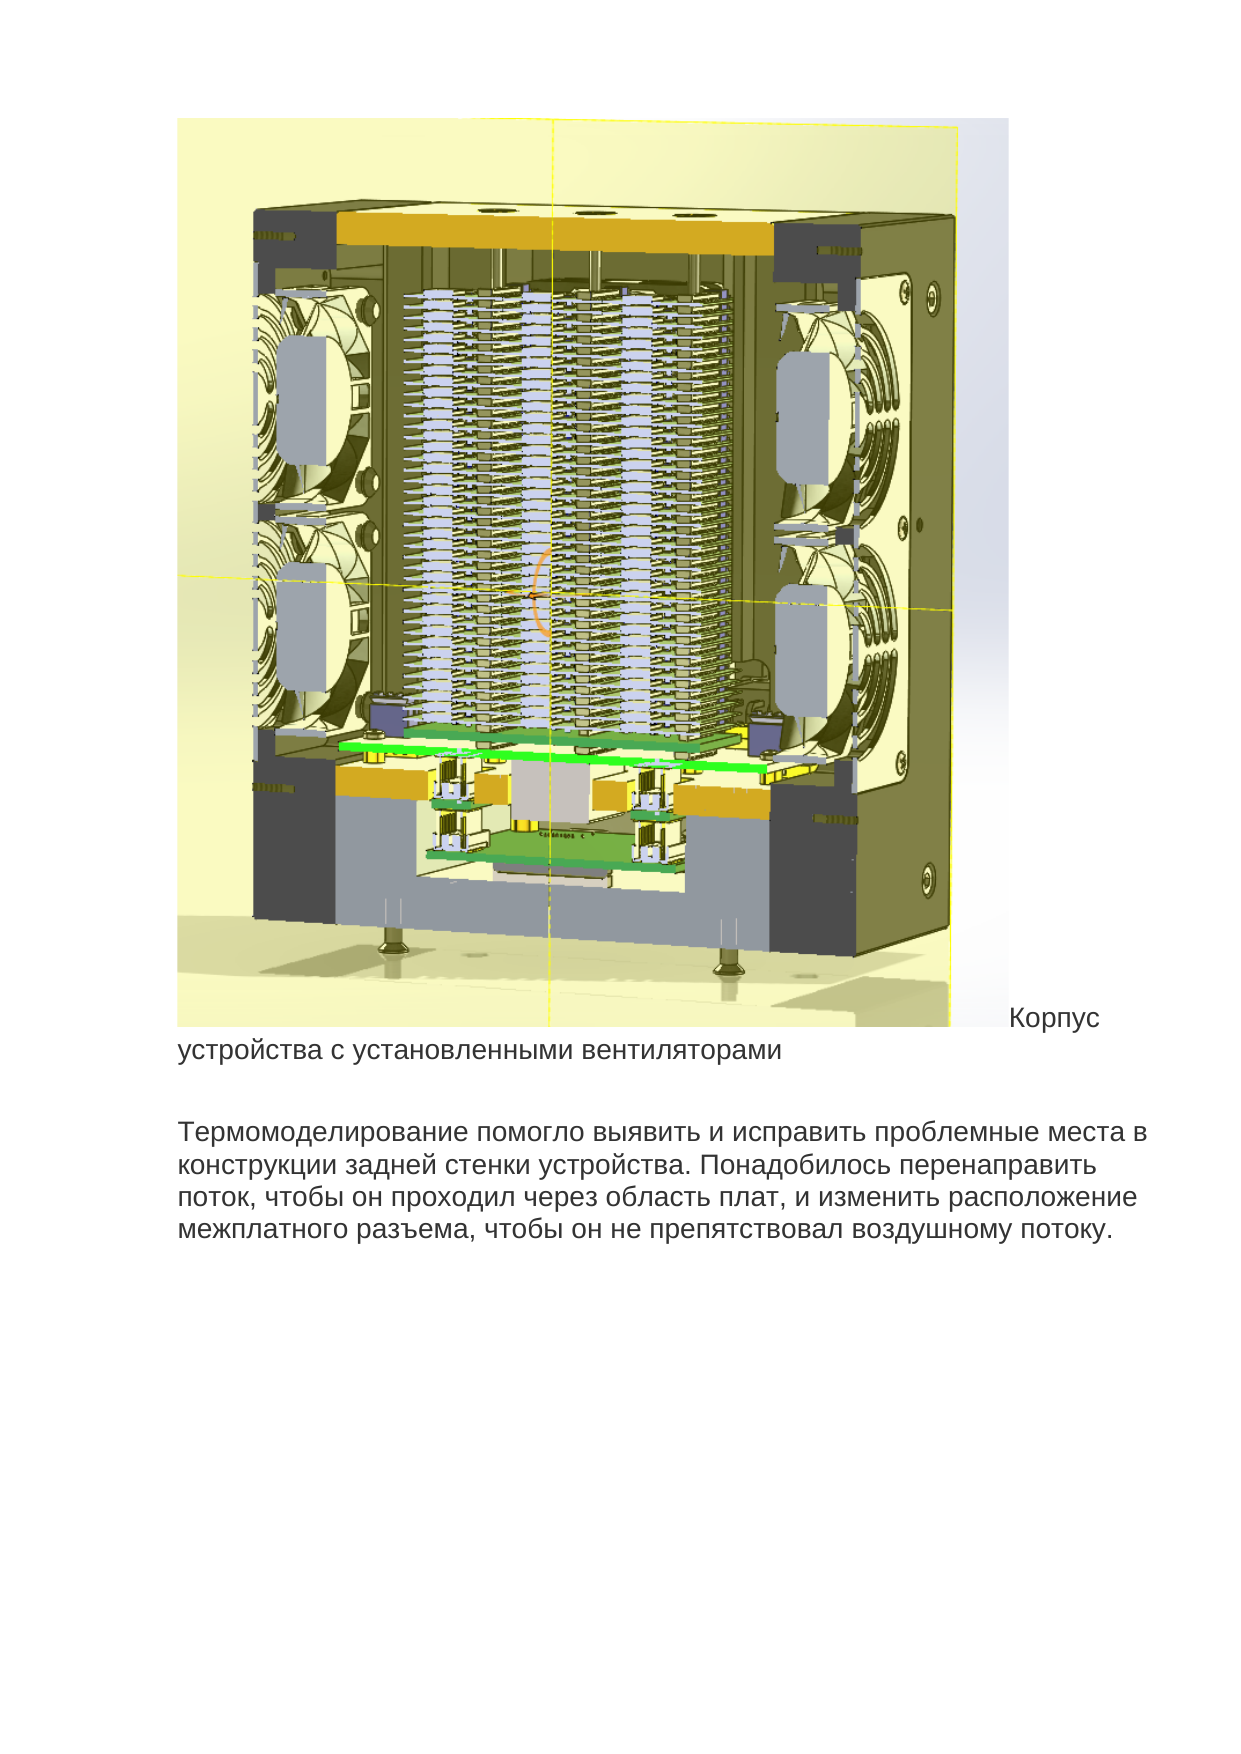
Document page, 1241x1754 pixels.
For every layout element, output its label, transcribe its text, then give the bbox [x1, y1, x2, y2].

text Термомоделирование помогло выявить и исправить проблемные места в конструкции задней стенки устройства. Понадобилось перенаправить поток, чтобы он проходил через область плат, и изменить расположение межплатного разъема, чтобы он не препятствовал воздушному потоку. [177, 1115, 1152, 1245]
picture [177, 118, 1009, 1027]
